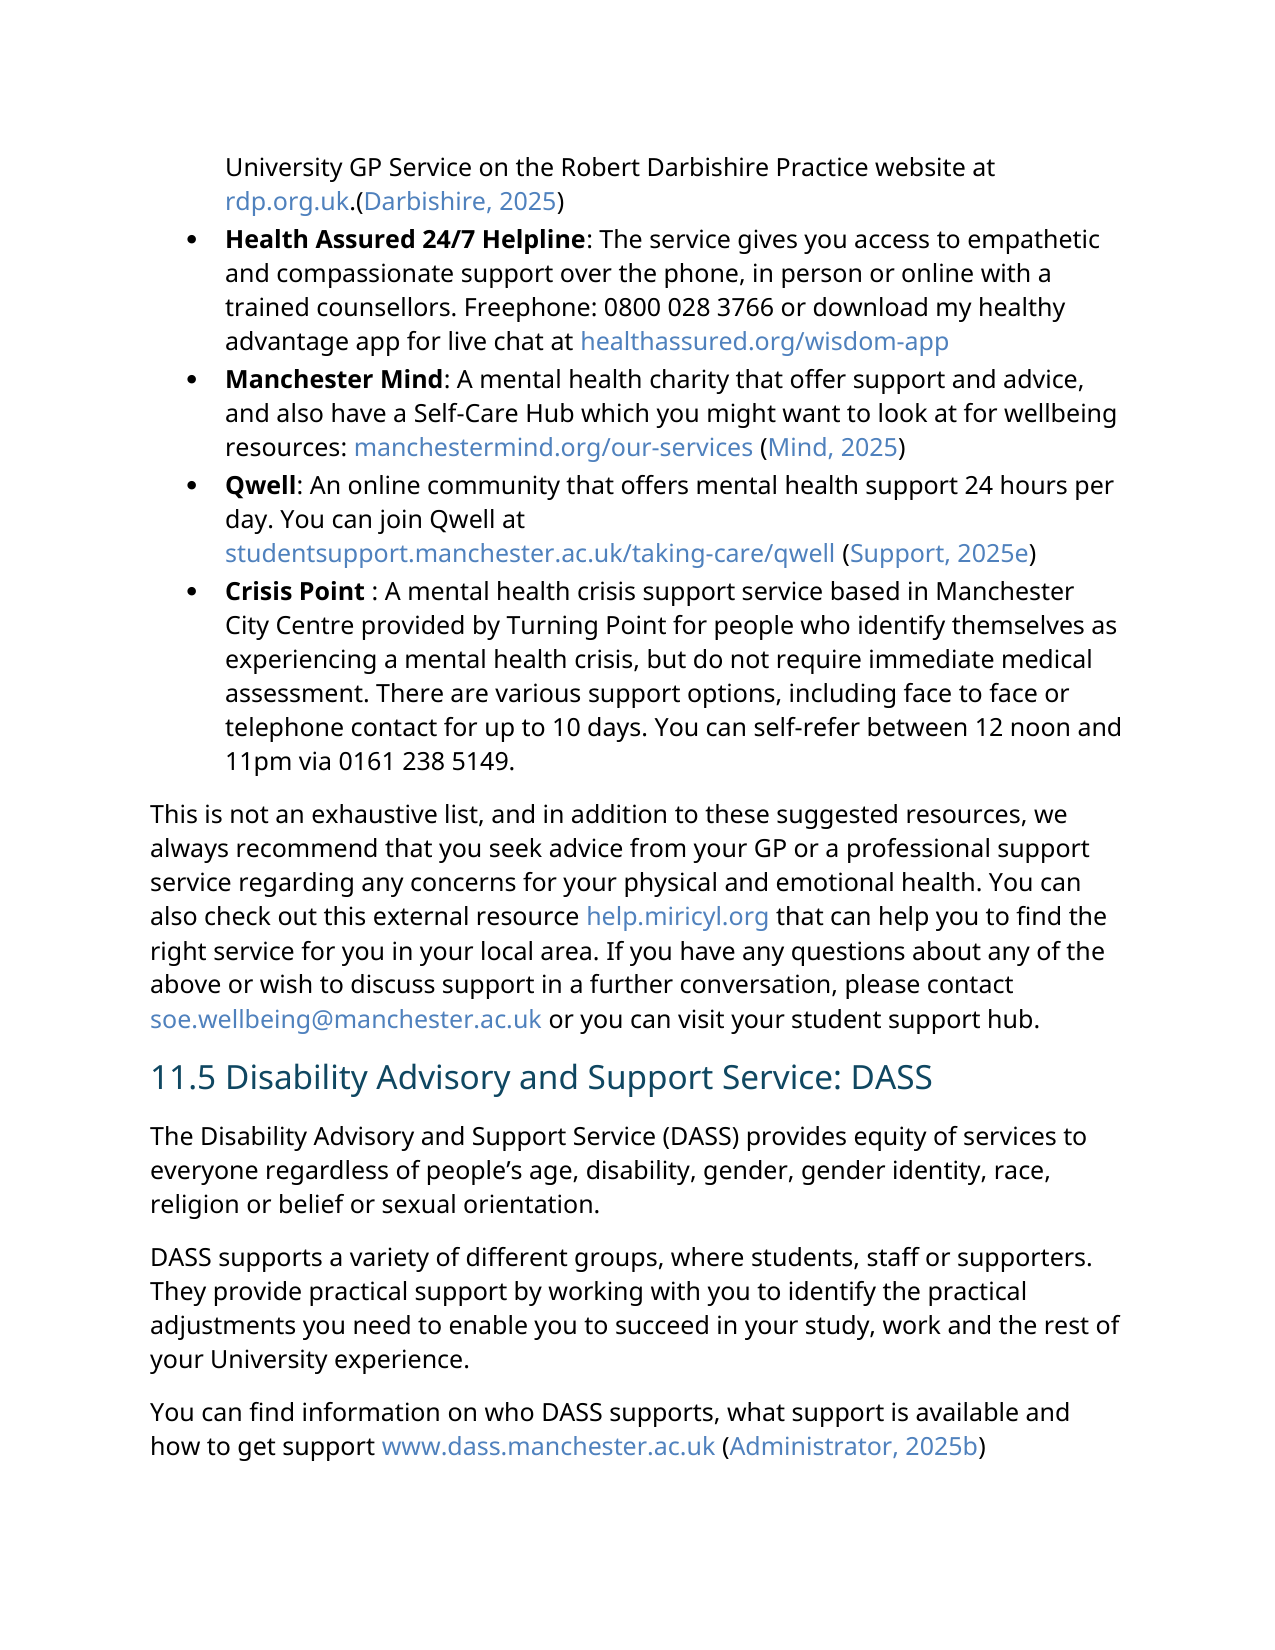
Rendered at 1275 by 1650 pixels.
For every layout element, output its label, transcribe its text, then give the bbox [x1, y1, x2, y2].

subtitle 11.5 Disability Advisory and Support Service: DASS [150, 1054, 1125, 1099]
list Crisis Point : A mental health crisis support service based in Manchester City Centre provided by Turning Point for people who identify themselves as experiencing a mental health crisis, but do not require immediate medical assessment. There are various support options, including face to face or telephone contact for up to 10 days. You can self-refer between 12 noon and 11pm via 0161 238 5149. [187, 574, 1125, 778]
list Manchester Mind: A mental health charity that offer support and advice, and also have a Self-Care Hub which you might want to look at for wellbeing resources: manchestermind.org/our-services (Mind, 2025) [187, 362, 1125, 464]
list Health Assured 24/7 Helpline: The service gives you access to empathetic and compassionate support over the phone, in person or online with a trained counsellors. Freephone: 0800 028 3766 or download my healthy advantage app for live chat at healthassured.org/wisdom-app [187, 222, 1125, 358]
text DASS supports a variety of different groups, where students, staff or supporters. They provide practical support by working with you to identify the practical adjustments you need to enable you to succeed in your study, work and the rest of your University experience. [150, 1239, 1125, 1375]
text The Disability Advisory and Support Service (DASS) provides equity of services to everyone regardless of people’s age, disability, gender, gender identity, race, religion or belief or sexual orientation. [150, 1118, 1125, 1220]
text This is not an exhaustive list, and in addition to these suggested resources, we always recommend that you seek advice from your GP or a professional support service regarding any concerns for your physical and emotional health. You can also check out this external resource help.miricyl.org that can help you to find the right service for you in your local area. If you have any questions about any of the above or wish to discuss support in a further conversation, please contact soe.wellbeing@manchester.ac.uk or you can visit your student support hub. [150, 797, 1125, 1035]
text You can find information on who DASS supports, what support is available and how to get support www.dass.manchester.ac.uk (Administrator, 2025b) [150, 1394, 1125, 1462]
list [187, 150, 1125, 218]
list Qwell: An online community that offers mental health support 24 hours per day. You can join Qwell at studentsupport.manchester.ac.uk/taking-care/qwell (Support, 2025e) [187, 468, 1125, 570]
